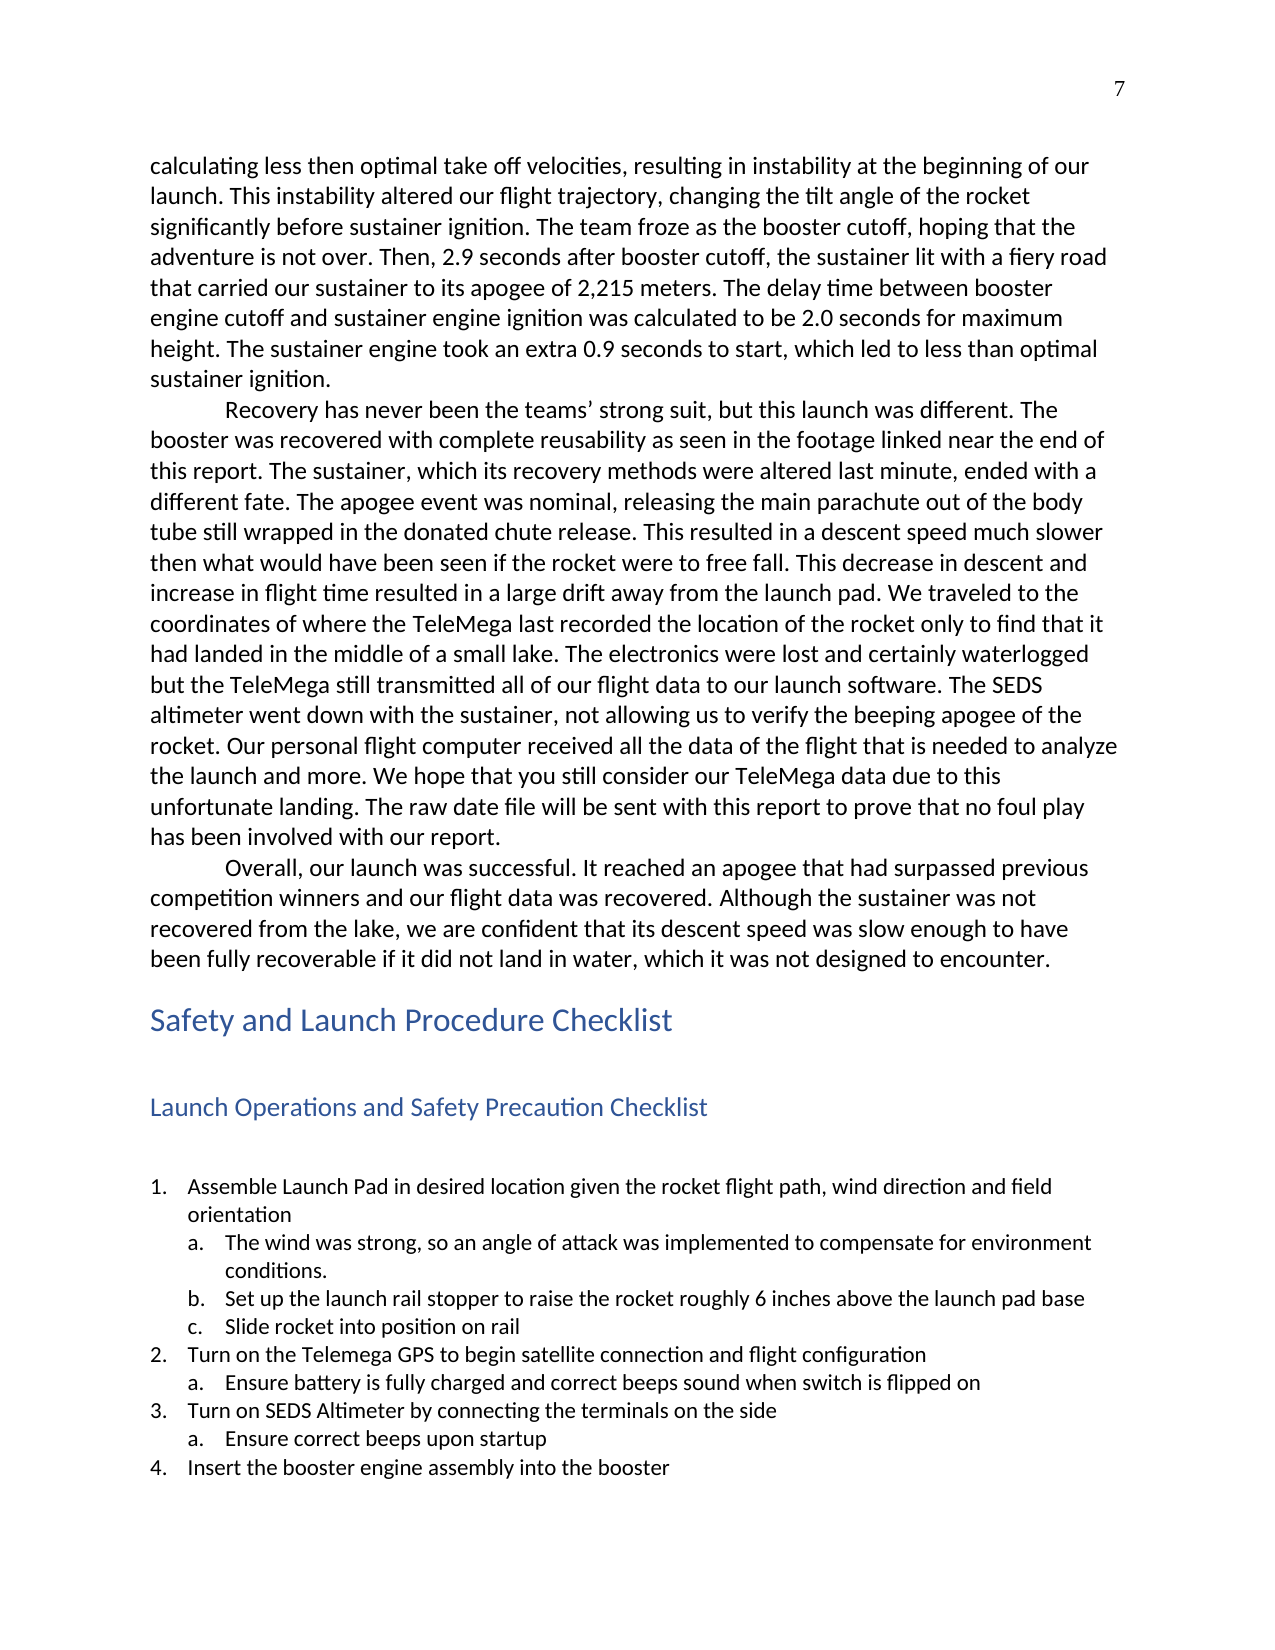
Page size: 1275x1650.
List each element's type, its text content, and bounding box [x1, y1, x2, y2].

subtitle Safety and Launch Procedure Checklist [150, 999, 1125, 1040]
list Slide rocket into position on rail [187, 1312, 1125, 1341]
list Ensure battery is fully charged and correct beeps sound when switch is flipped on [187, 1368, 1125, 1397]
list Insert the booster engine assembly into the booster [150, 1453, 1125, 1481]
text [150, 150, 1125, 394]
text Recovery has never been the teams’ strong suit, but this launch was different. The booster was recovered with complete reusability as seen in the footage linked near the end of this report. The sustainer, which its recovery methods were altered last minute, ended with a different fate. The apogee event was nominal, releasing the main parachute out of the body tube still wrapped in the donated chute release. This resulted in a descent speed much slower then what would have been seen if the rocket were to free fall. This decrease in descent and increase in flight time resulted in a large drift away from the launch pad. We traveled to the coordinates of where the TeleMega last recorded the location of the rocket only to find that it had landed in the middle of a small lake. The electronics were lost and certainly waterlogged but the TeleMega still transmitted all of our flight data to our launch software. The SEDS altimeter went down with the sustainer, not allowing us to verify the beeping apogee of the rocket. Our personal flight computer received all the data of the flight that is needed to analyze the launch and more. We hope that you still consider our TeleMega data due to this unfortunate landing. The raw date file will be sent with this report to prove that no foul play has been involved with our report. [150, 394, 1125, 852]
subtitle Launch Operations and Safety Precaution Checklist [150, 1090, 1125, 1123]
list The wind was strong, so an angle of attack was implemented to compensate for environment conditions. [187, 1228, 1125, 1284]
list Set up the launch rail stopper to raise the rocket roughly 6 inches above the launch pad base [187, 1284, 1125, 1312]
text Overall, our launch was successful. It reached an apogee that had surpassed previous competition winners and our flight data was recovered. Although the sustainer was not recovered from the lake, we are confident that its descent speed was slow enough to have been fully recoverable if it did not land in water, which it was not designed to encounter. [150, 852, 1125, 974]
list Assemble Launch Pad in desired location given the rocket flight path, wind direction and field orientation [150, 1172, 1125, 1228]
list Turn on the Telemega GPS to begin satellite connection and flight configuration [150, 1341, 1125, 1368]
list Ensure correct beeps upon startup [187, 1424, 1125, 1453]
list Turn on SEDS Altimeter by connecting the terminals on the side [150, 1397, 1125, 1424]
